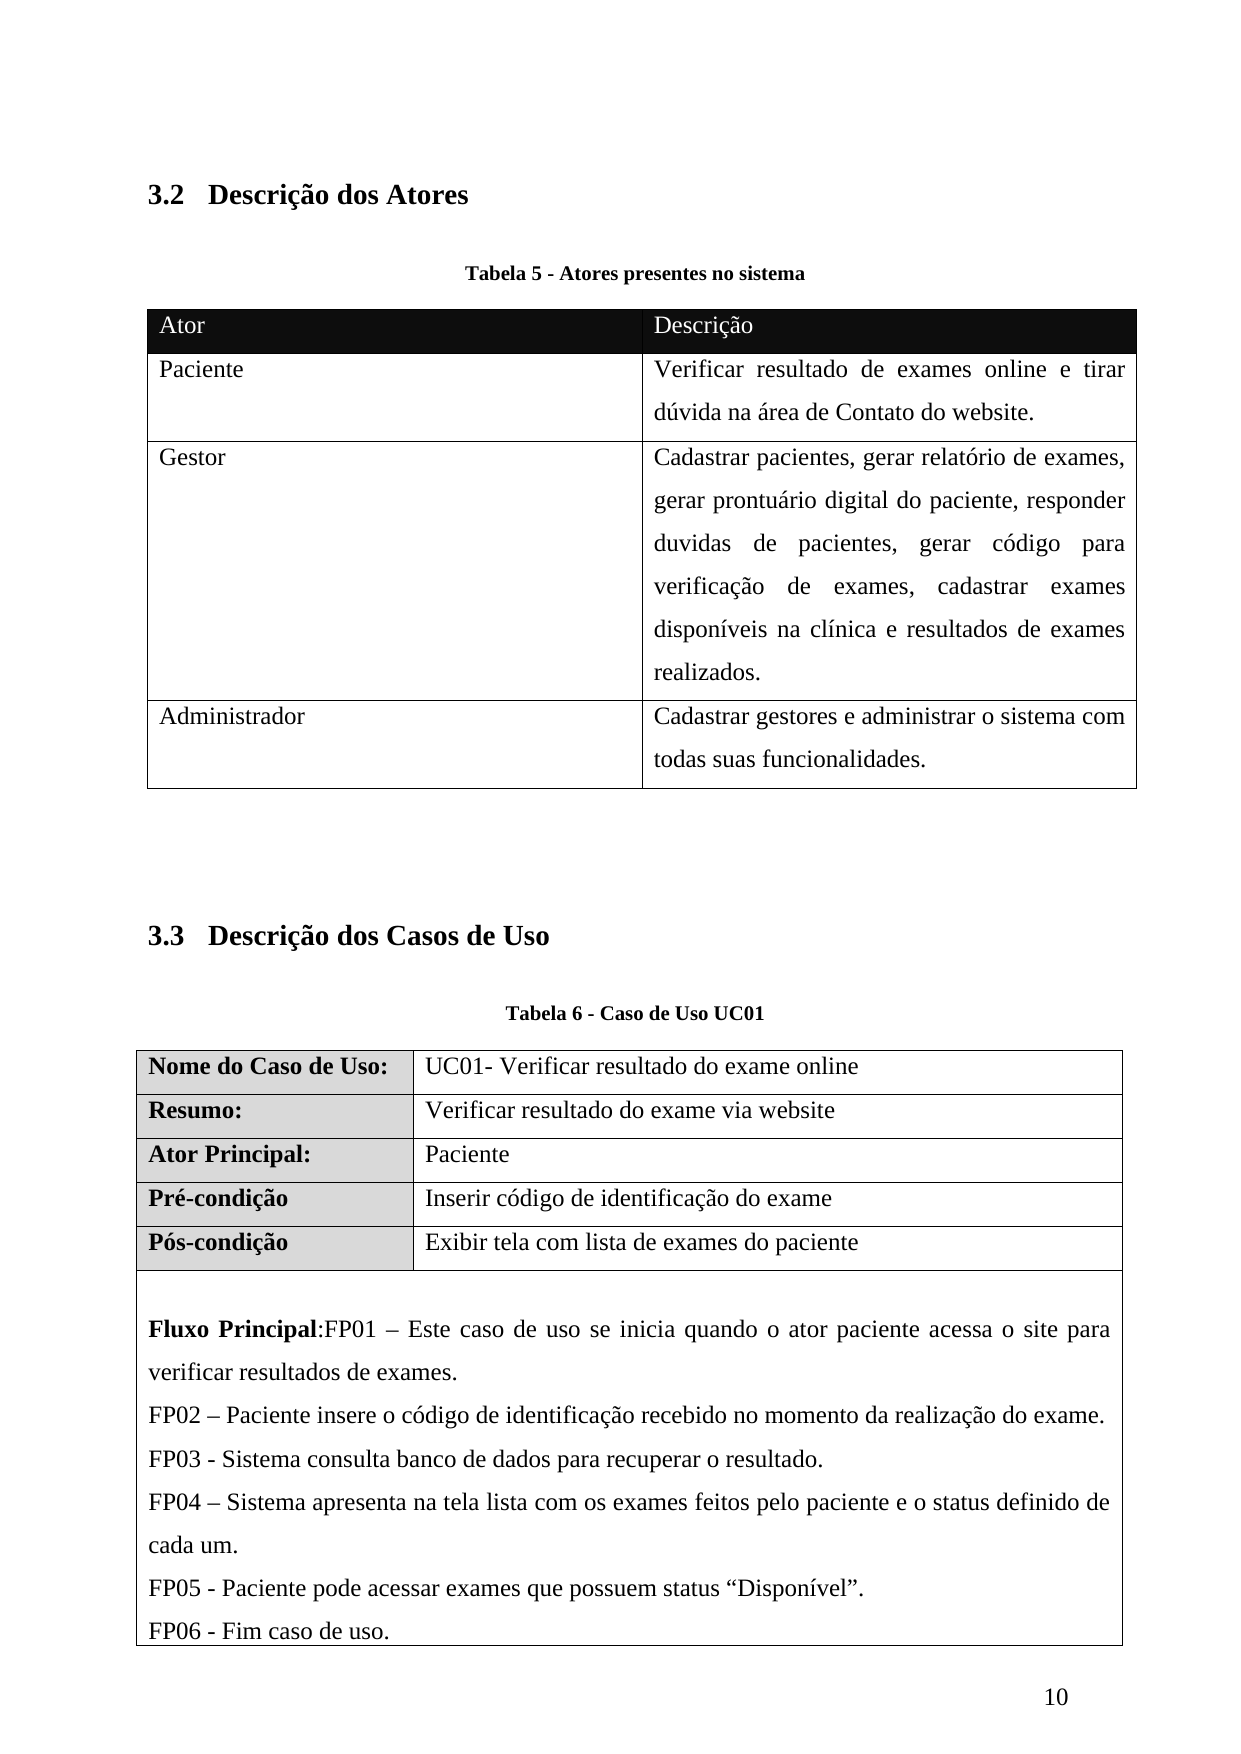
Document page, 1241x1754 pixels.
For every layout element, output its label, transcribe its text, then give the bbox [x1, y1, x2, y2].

table_cell Resumo: [137, 1095, 413, 1138]
table_cell Pré-condição [137, 1183, 413, 1226]
subtitle Descrição dos Atores [148, 177, 1122, 211]
table_cell Verificar resultado do exame via website [414, 1095, 1122, 1138]
table_header Nome do Caso de Uso: [137, 1051, 413, 1094]
table_header UC01- Verificar resultado do exame online [414, 1051, 1122, 1094]
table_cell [137, 1271, 1122, 1645]
text Tabela 5 - Atores presentes no sistema [148, 261, 1122, 285]
table_cell Cadastrar gestores e administrar o sistema com todas suas funcionalidades. [643, 701, 1136, 787]
table_header Descrição [643, 310, 1136, 353]
table_cell Pós-condição [137, 1227, 413, 1270]
table_cell Administrador [148, 701, 642, 787]
table_header Ator [148, 310, 642, 353]
table_cell Paciente [414, 1139, 1122, 1182]
table_cell Ator Principal: [137, 1139, 413, 1182]
table_cell Gestor [148, 442, 642, 700]
table_cell Inserir código de identificação do exame [414, 1183, 1122, 1226]
table_cell Verificar resultado de exames online e tirar dúvida na área de Contato do website. [643, 354, 1136, 441]
table_cell Paciente [148, 354, 642, 441]
table_cell Exibir tela com lista de exames do paciente [414, 1227, 1122, 1270]
text Tabela 6 - Caso de Uso UC01 [148, 1001, 1122, 1025]
table_cell Cadastrar pacientes, gerar relatório de exames, gerar prontuário digital do paciente, responder duvidas de pacientes, gerar código para verificação de exames, cadastrar exames disponíveis na clínica e resultados de exames realizados. [643, 442, 1136, 700]
subtitle Descrição dos Casos de Uso [148, 918, 1122, 951]
